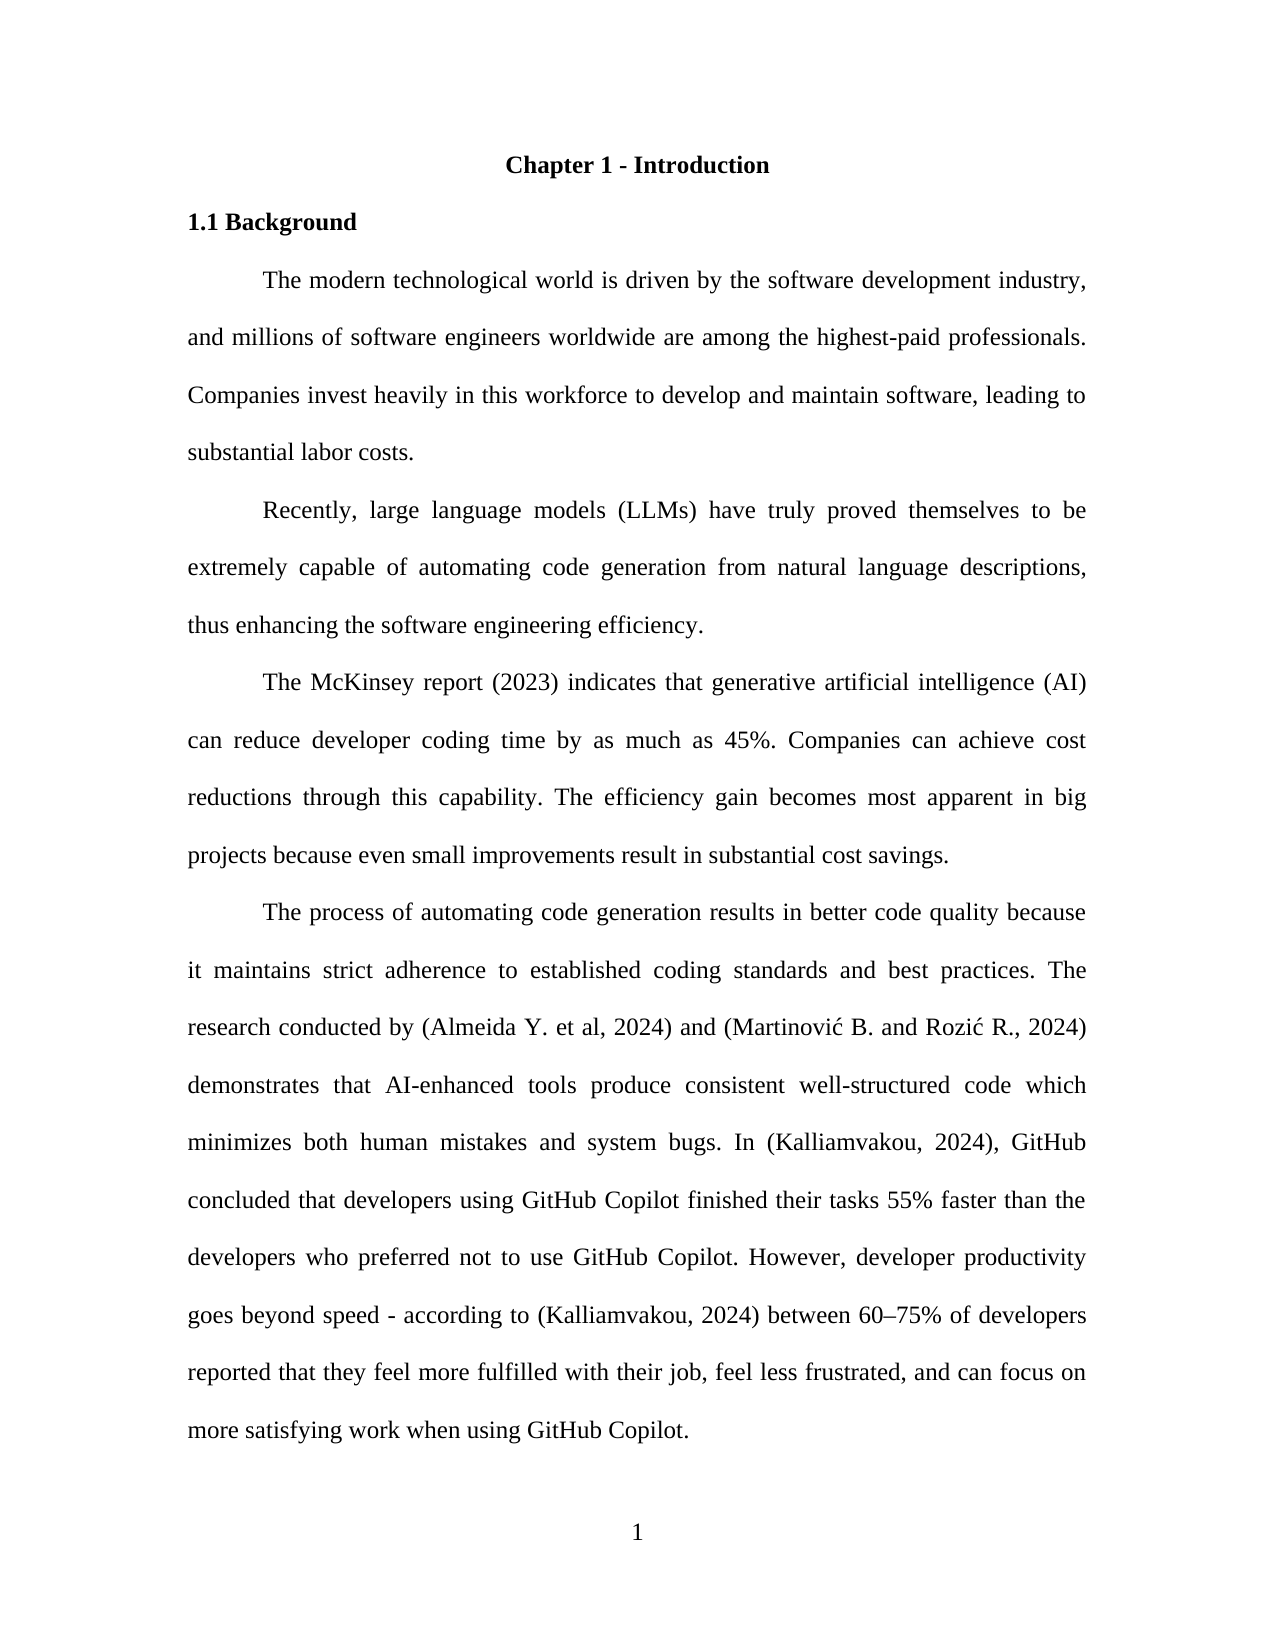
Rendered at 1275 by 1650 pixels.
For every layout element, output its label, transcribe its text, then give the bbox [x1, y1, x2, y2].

text Recently, large language models (LLMs) have truly proved themselves to be extremely capable of automating code generation from natural language descriptions, thus enhancing the software engineering efficiency. [187, 495, 1087, 639]
text The McKinsey report (2023) indicates that generative artificial intelligence (AI) can reduce developer coding time by as much as 45%. Companies can achieve cost reductions through this capability. The efficiency gain becomes most apparent in big projects because even small improvements result in substantial cost savings. [187, 667, 1087, 869]
text The process of automating code generation results in better code quality because it maintains strict adherence to established coding standards and best practices. The research conducted by (Almeida Y. et al, 2024) and (Martinović B. and Rozić R., 2024) demonstrates that AI-enhanced tools produce consistent well-structured code which minimizes both human mistakes and system bugs. In (Kalliamvakou, 2024), GitHub concluded that developers using GitHub Copilot finished their tasks 55% faster than the developers who preferred not to use GitHub Copilot. However, developer productivity goes beyond speed - according to (Kalliamvakou, 2024) between 60–75% of developers reported that they feel more fulfilled with their job, feel less frustrated, and can focus on more satisfying work when using GitHub Copilot. [187, 897, 1087, 1444]
subtitle 1.1 Background [187, 207, 1087, 236]
subtitle Chapter 1 - Introduction [187, 150, 1087, 179]
text The modern technological world is driven by the software development industry, and millions of software engineers worldwide are among the highest-paid professionals. Companies invest heavily in this workforce to develop and maintain software, leading to substantial labor costs. [187, 265, 1087, 466]
